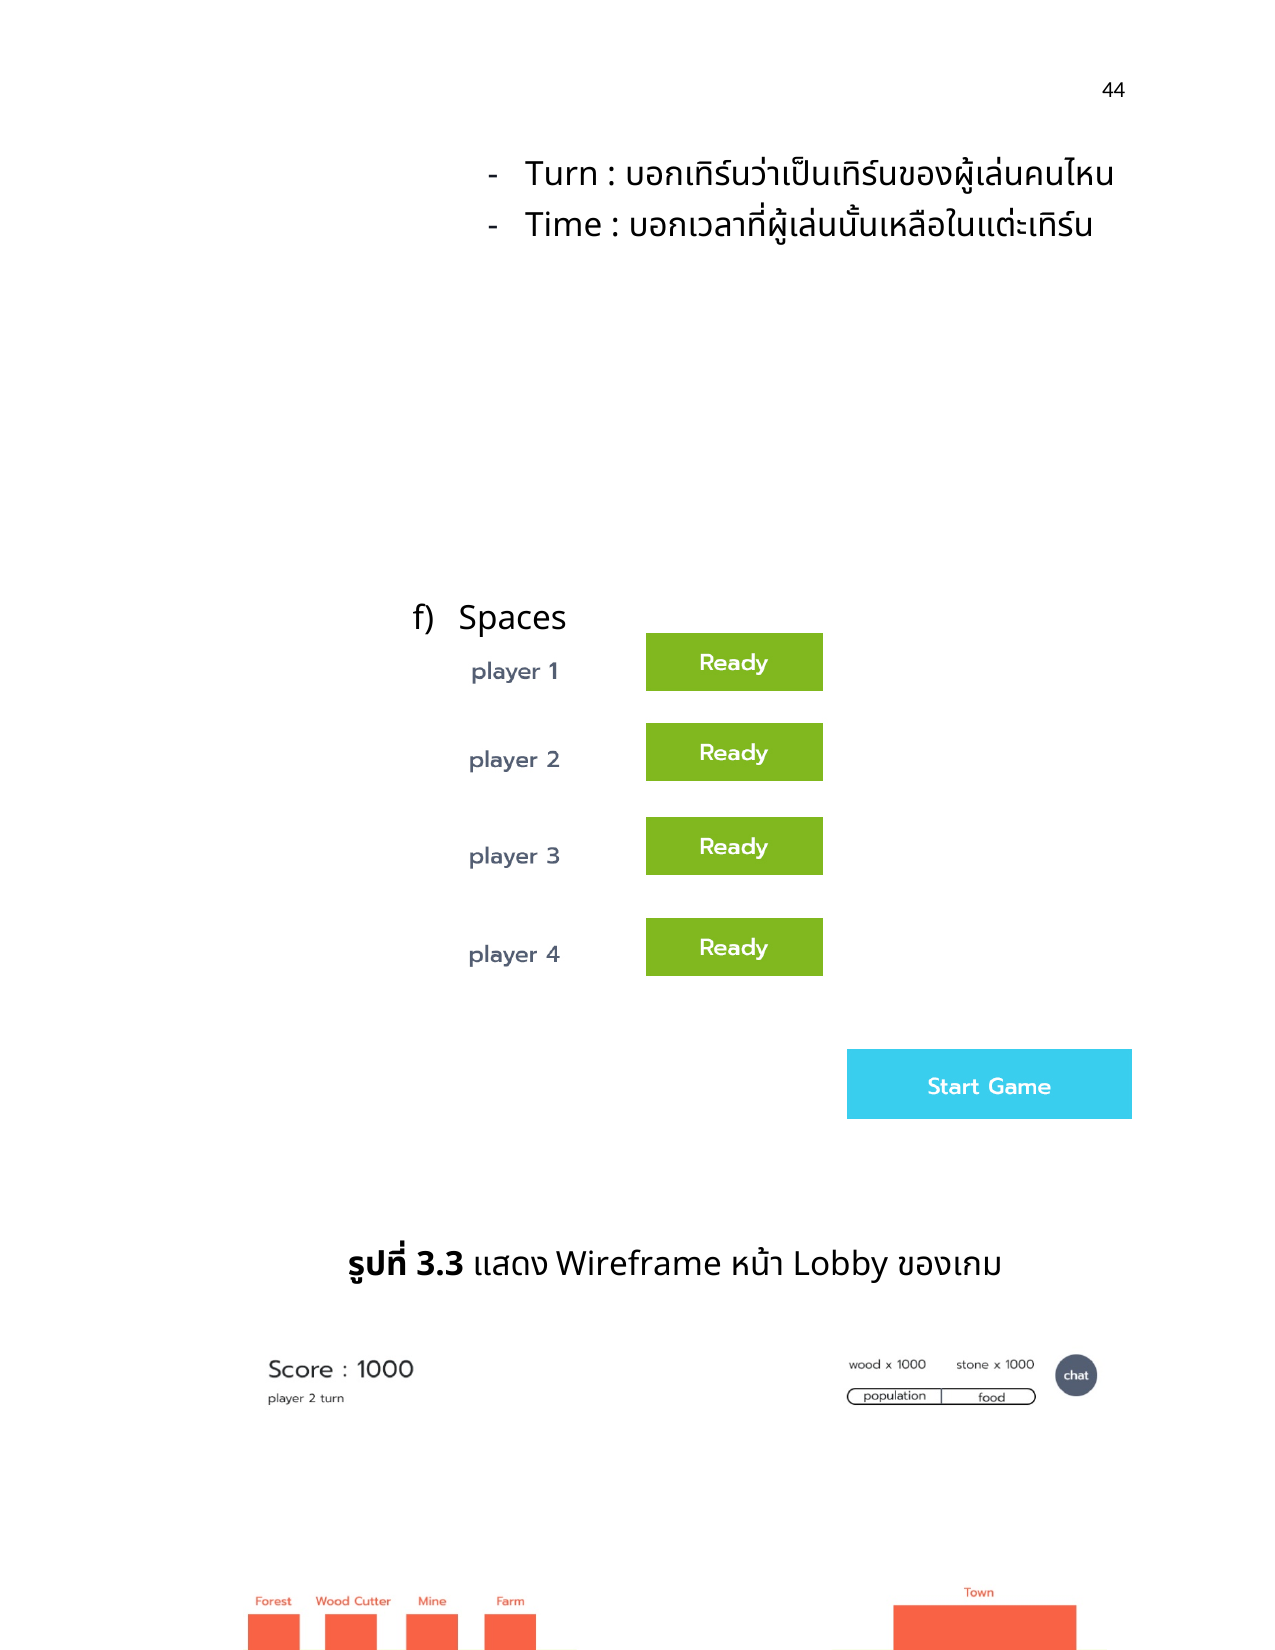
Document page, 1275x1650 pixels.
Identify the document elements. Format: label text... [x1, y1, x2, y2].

list Turn : บอกเทิร์นว่าเป็นเทิร์นของผู้เล่นคนไหน [487, 150, 1125, 201]
list Time : บอกเวลาที่ผู้เล่นนั้นเหลือในแต่ะเทิร์น [487, 201, 1125, 251]
text รูปที่ 3.3 แสดงWireframe หน้า Lobby ของเกม [225, 1240, 1125, 1291]
picture [243, 1333, 1107, 1650]
picture [187, 540, 1163, 1151]
list Spaces [412, 594, 1125, 639]
